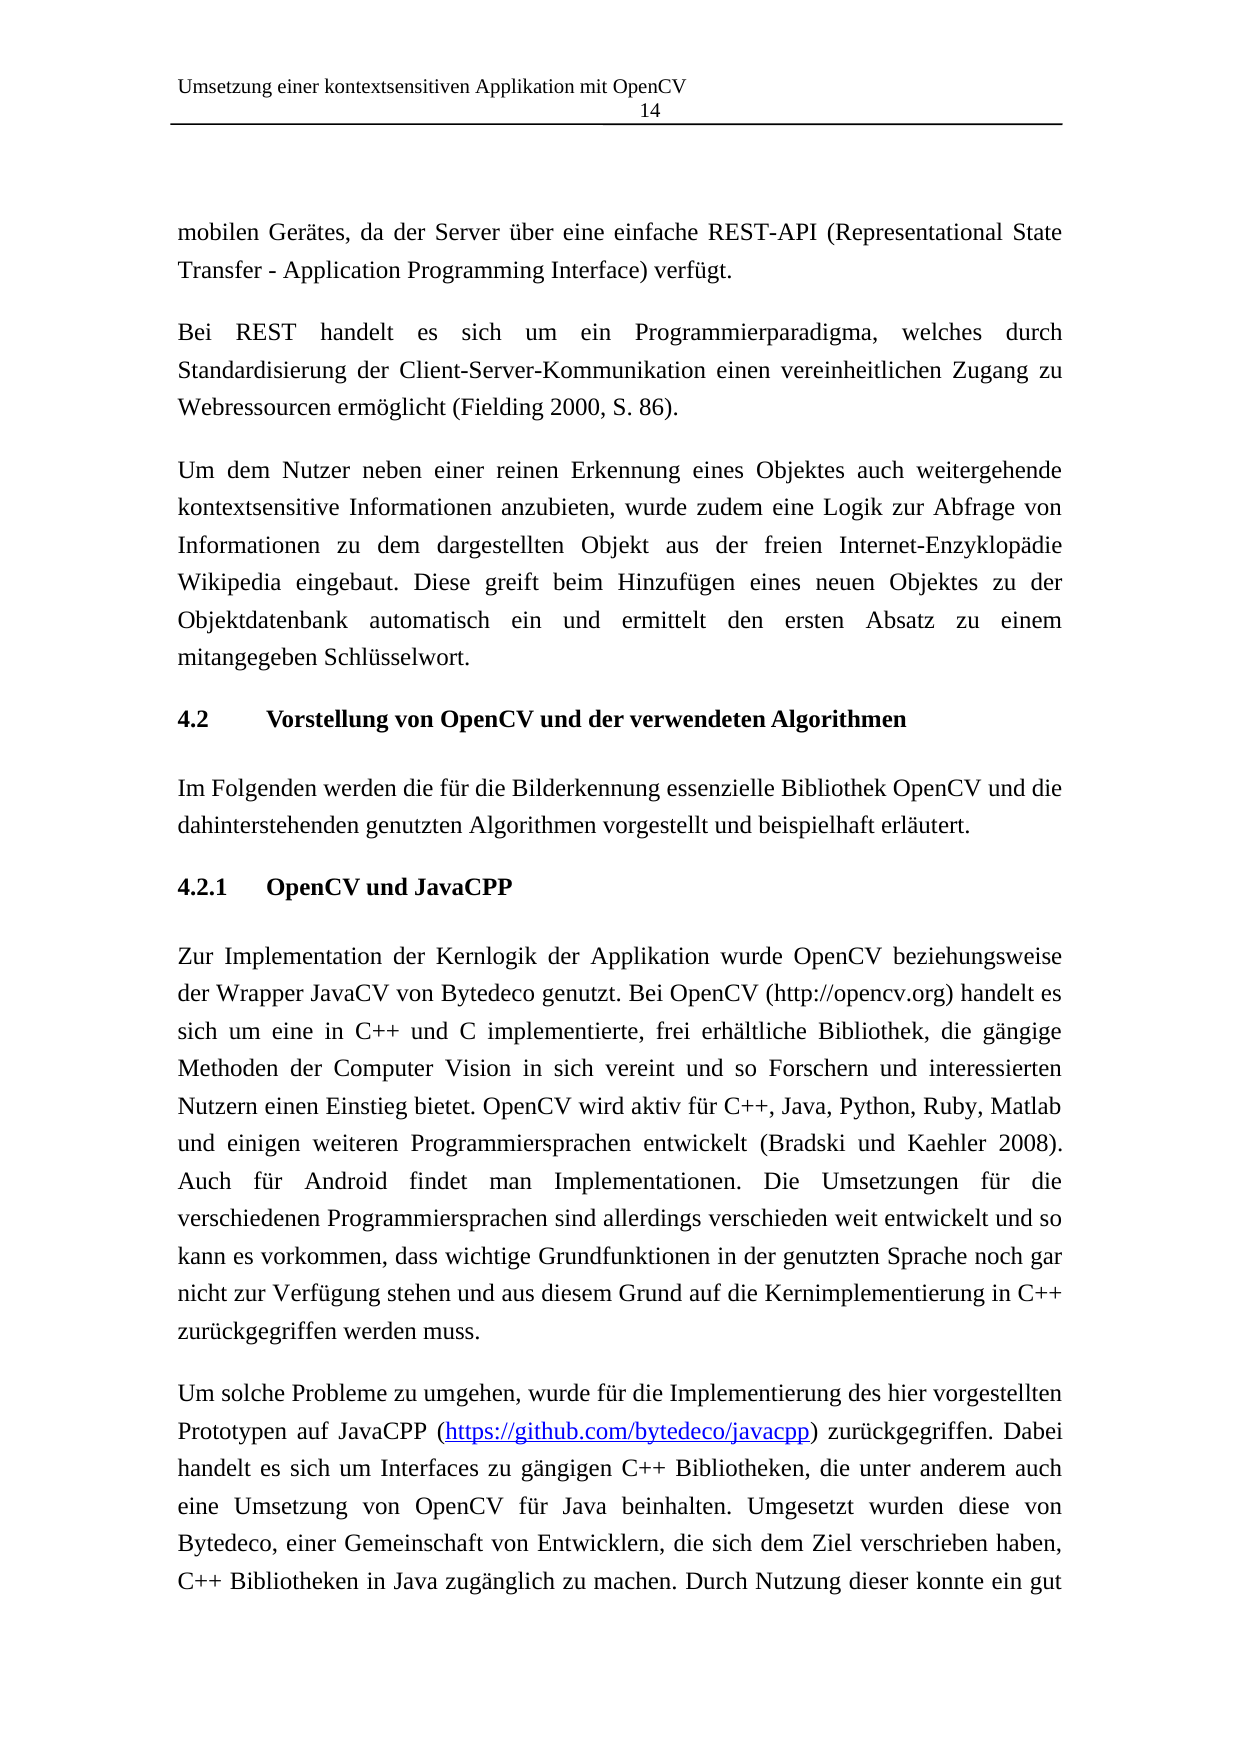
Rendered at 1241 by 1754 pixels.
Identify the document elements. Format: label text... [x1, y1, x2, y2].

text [177, 208, 1063, 283]
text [177, 1370, 1063, 1595]
text Zur Implementation der Kernlogik der Applikation wurde OpenCV beziehungsweise der Wrapper JavaCV von Bytedeco genutzt. Bei OpenCV (http://opencv.org) handelt es sich um eine in C++ und C implementierte, frei erhältliche Bibliothek, die gängige Methoden der Computer Vision in sich vereint und so Forschern und interessierten Nutzern einen Einstieg bietet. OpenCV wird aktiv für C++, Java, Python, Ruby, Matlab und einigen weiteren Programmiersprachen entwickelt (Bradski und Kaehler 2008). Auch für Android findet man Implementationen. Die Umsetzungen für die verschiedenen Programmiersprachen sind allerdings verschieden weit entwickelt und so kann es vorkommen, dass wichtige Grundfunktionen in der genutzten Sprache noch gar nicht zur Verfügung stehen und aus diesem Grund auf die Kernimplementierung in C++ zurückgegriffen werden muss. [177, 932, 1063, 1345]
subtitle Vorstellung von OpenCV und der verwendeten Algorithmen [177, 704, 1063, 733]
text Im Folgenden werden die für die Bilderkennung essenzielle Bibliothek OpenCV und die dahinterstehenden genutzten Algorithmen vorgestellt und beispielhaft erläutert. [177, 764, 1063, 839]
text Bei REST handelt es sich um ein Programmierparadigma, welches durch Standardisierung der Client-Server-Kommunikation einen vereinheitlichen Zugang zu Webressourcen ermöglicht (Fielding 2000, S. 86). [177, 308, 1063, 421]
subtitle OpenCV und JavaCPP [177, 872, 1063, 901]
text Um dem Nutzer neben einer reinen Erkennung eines Objektes auch weitergehende kontextsensitive Informationen anzubieten, wurde zudem eine Logik zur Abfrage von Informationen zu dem dargestellten Objekt aus der freien Internet-Enzyklopädie Wikipedia eingebaut. Diese greift beim Hinzufügen eines neuen Objektes zu der Objektdatenbank automatisch ein und ermittelt den ersten Absatz zu einem mitangegeben Schlüsselwort. [177, 446, 1063, 671]
